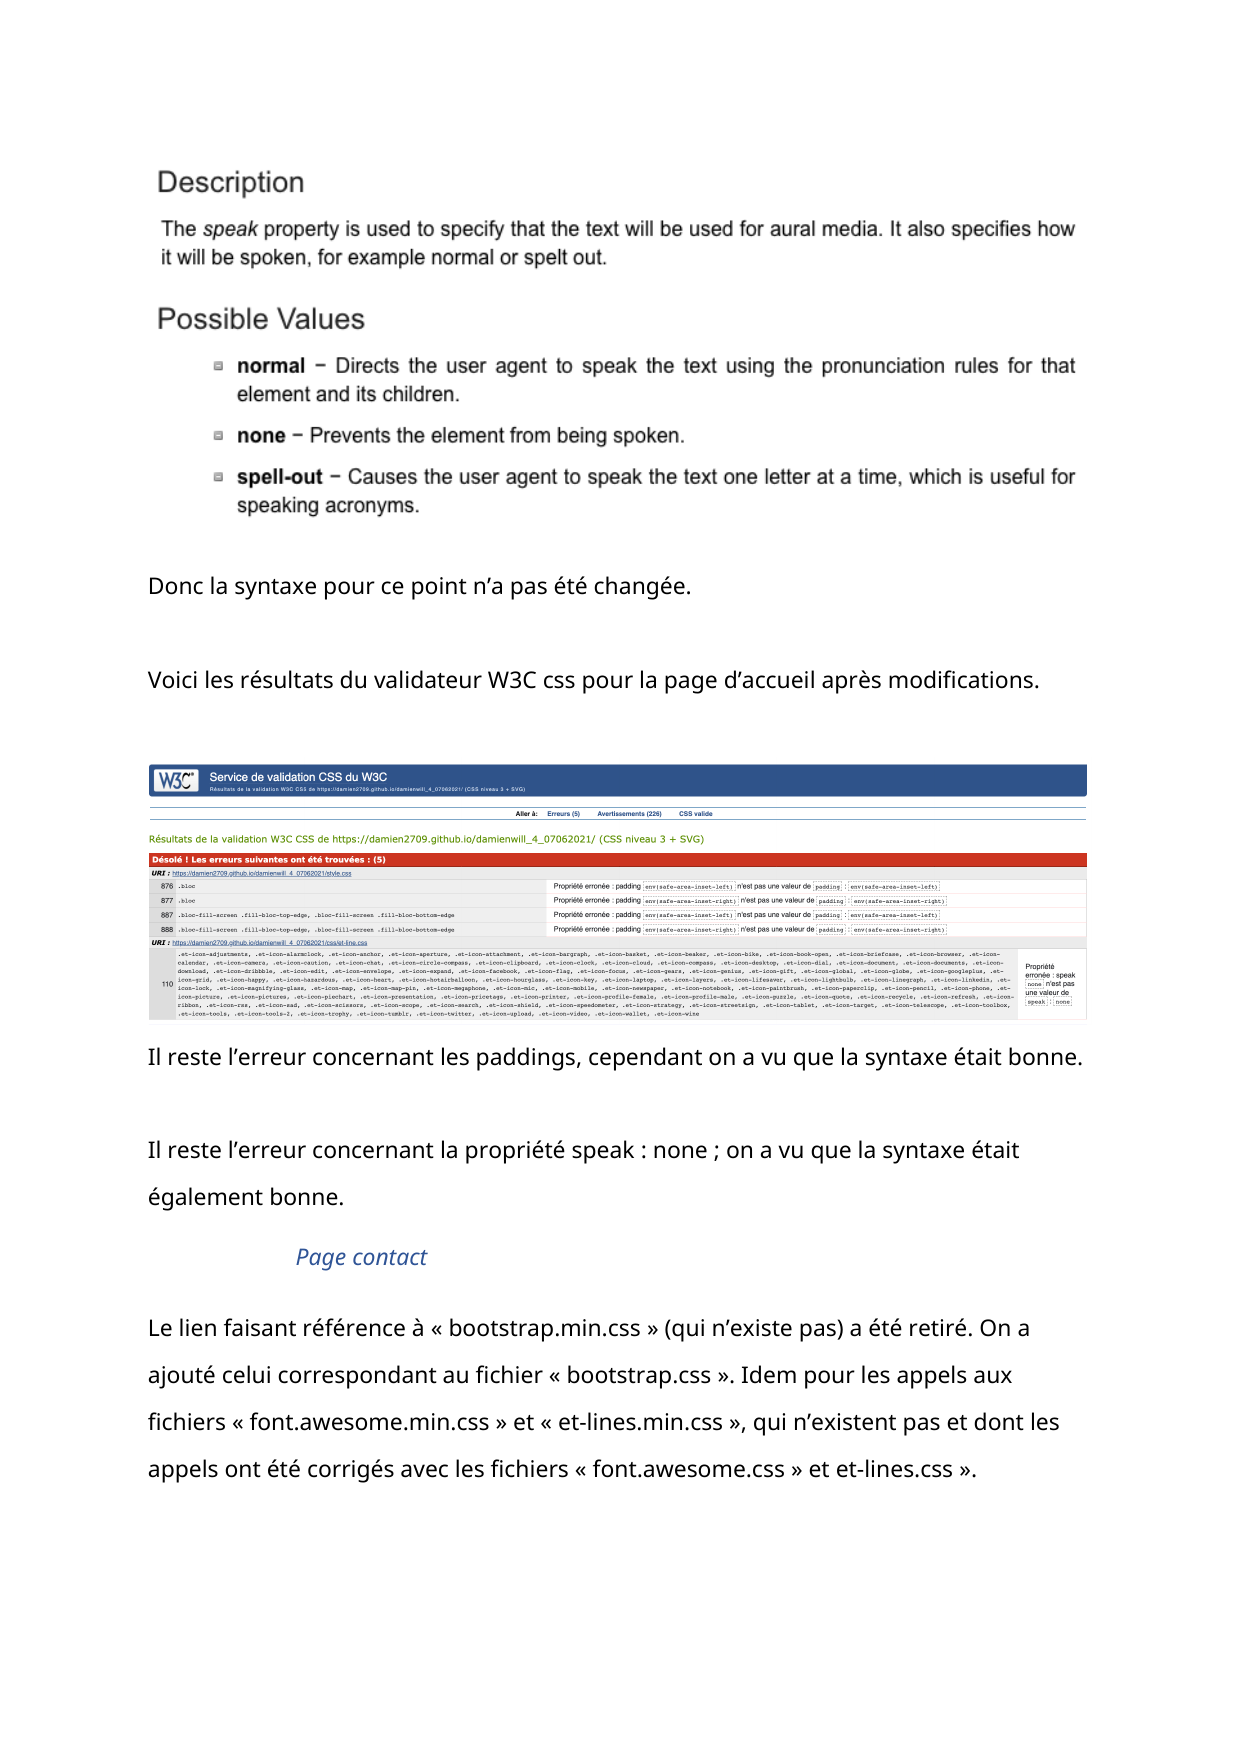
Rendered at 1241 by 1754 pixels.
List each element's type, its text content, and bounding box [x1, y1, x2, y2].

text Le lien faisant référence à « bootstrap.min.css » (qui n’existe pas) a été retiré. On a ajouté celui correspondant au fichier « bootstrap.css ». Idem pour les appels aux fichiers « font.awesome.min.css » et « et-lines.min.css », qui n’existent pas et dont les appels ont été corrigés avec les fichiers « font.awesome.css » et et-lines.css ». [148, 1312, 1093, 1484]
text Donc la syntaxe pour ce point n’a pas été changée. [148, 570, 1093, 601]
picture [147, 147, 1092, 555]
subtitle Page contact [295, 1240, 1093, 1272]
picture [147, 757, 1092, 1025]
text Il reste l’erreur concernant les paddings, cependant on a vu que la syntaxe était bonne. [148, 1040, 1093, 1072]
text Voici les résultats du validateur W3C css pour la page d’accueil après modifications. [148, 663, 1093, 695]
text Il reste l’erreur concernant la propriété speak : none ; on a vu que la syntaxe était également bonne. [148, 1134, 1093, 1212]
